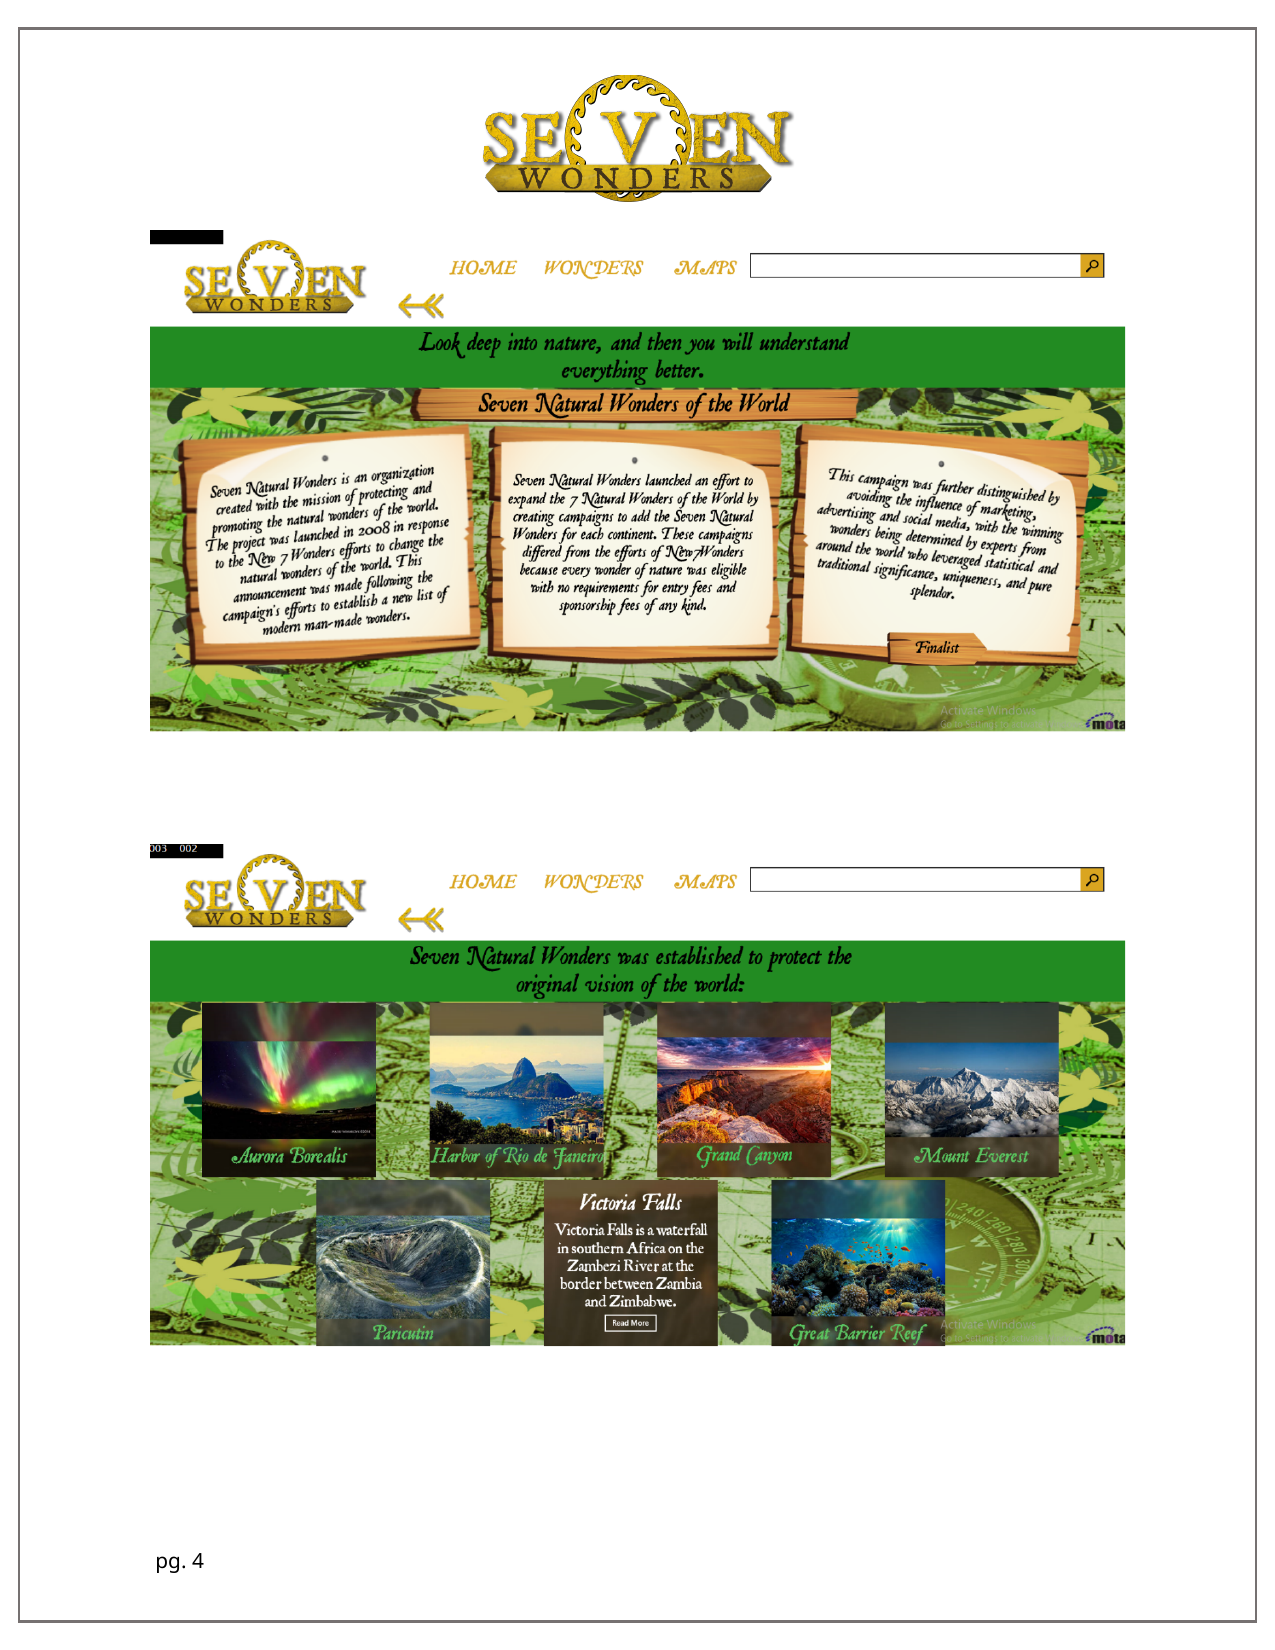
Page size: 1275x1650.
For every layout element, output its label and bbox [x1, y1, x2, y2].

picture [150, 230, 1125, 779]
picture [480, 75, 795, 202]
picture [150, 844, 1125, 1393]
